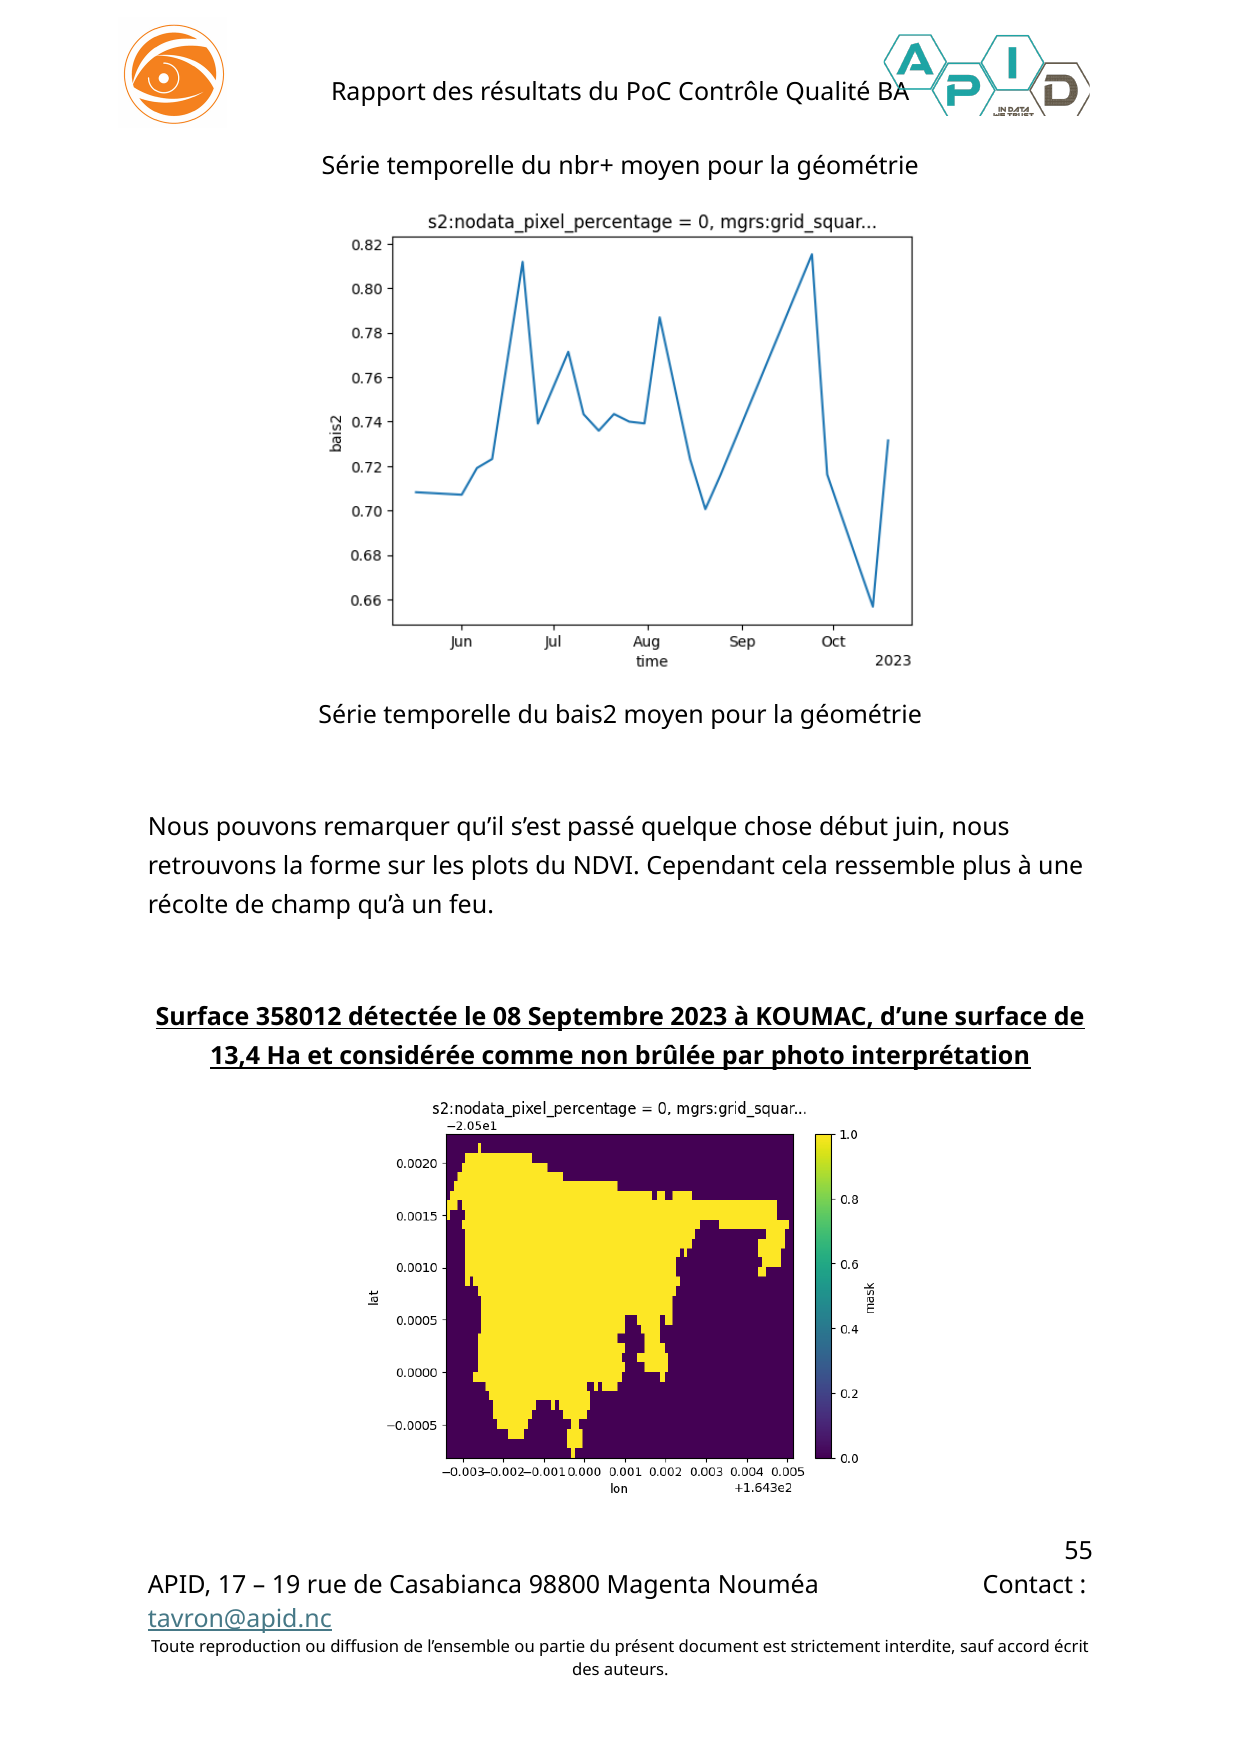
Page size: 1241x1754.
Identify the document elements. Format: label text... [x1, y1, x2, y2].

picture [883, 34, 1090, 116]
text Nous pouvons remarquer qu’il s’est passé quelque chose début juin, nous retrouvons la forme sur les plots du NDVI. Cependant cela ressemble plus à une récolte de champ qu’à un feu. [148, 809, 1093, 921]
text Surface 358012 détectée le 08 Septembre 2023 à KOUMAC, d’une surface de 13,4 Ha et considérée comme non brûlée par photo interprétation [148, 999, 1093, 1072]
text Série temporelle du nbr+ moyen pour la géométrie [148, 148, 1093, 182]
text Série temporelle du bais2 moyen pour la géométrie [148, 697, 1093, 731]
picture [319, 203, 921, 676]
picture [360, 1093, 881, 1503]
